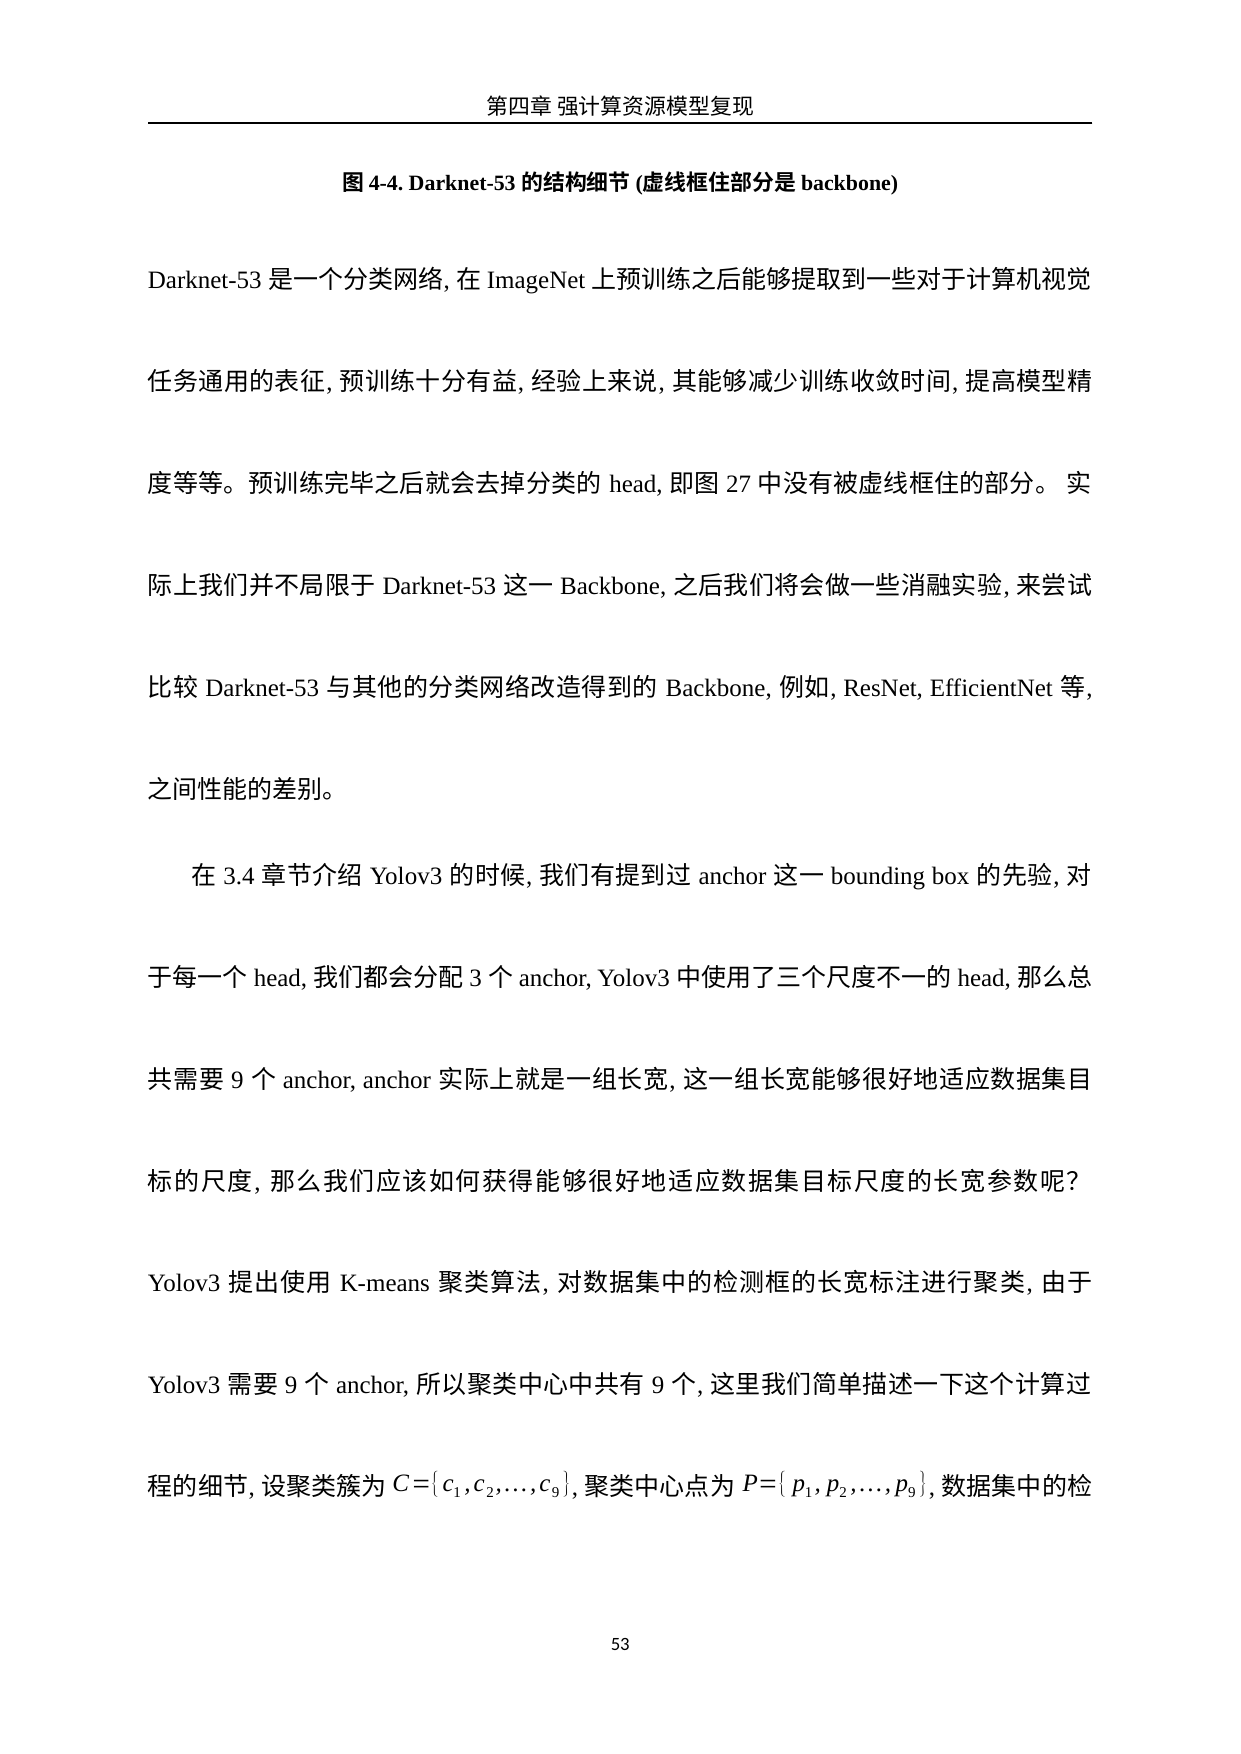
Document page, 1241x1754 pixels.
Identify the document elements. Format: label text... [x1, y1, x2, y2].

text 图4-4. Darknet-53 的结构细节 (虚线框住部分是 backbone) [148, 164, 1092, 198]
text Darknet-53 是一个分类网络, 在 ImageNet 上预训练之后能够提取到一些对于计算机视觉任务通用的表征, 预训练十分有益, 经验上来说, 其能够减少训练收敛时间, 提高模型精度等等。预训练完毕之后就会去掉分类的 head, 即图 27 中没有被虚线框住的部分。 实际上我们并不局限于 Darknet-53 这一 Backbone, 之后我们将会做一些消融实验, 来尝试比较 Darknet-53 与其他的分类网络改造得到的 Backbone, 例如, ResNet, EfficientNet 等, 之间性能的差别。 [148, 244, 1092, 821]
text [148, 839, 1092, 1519]
